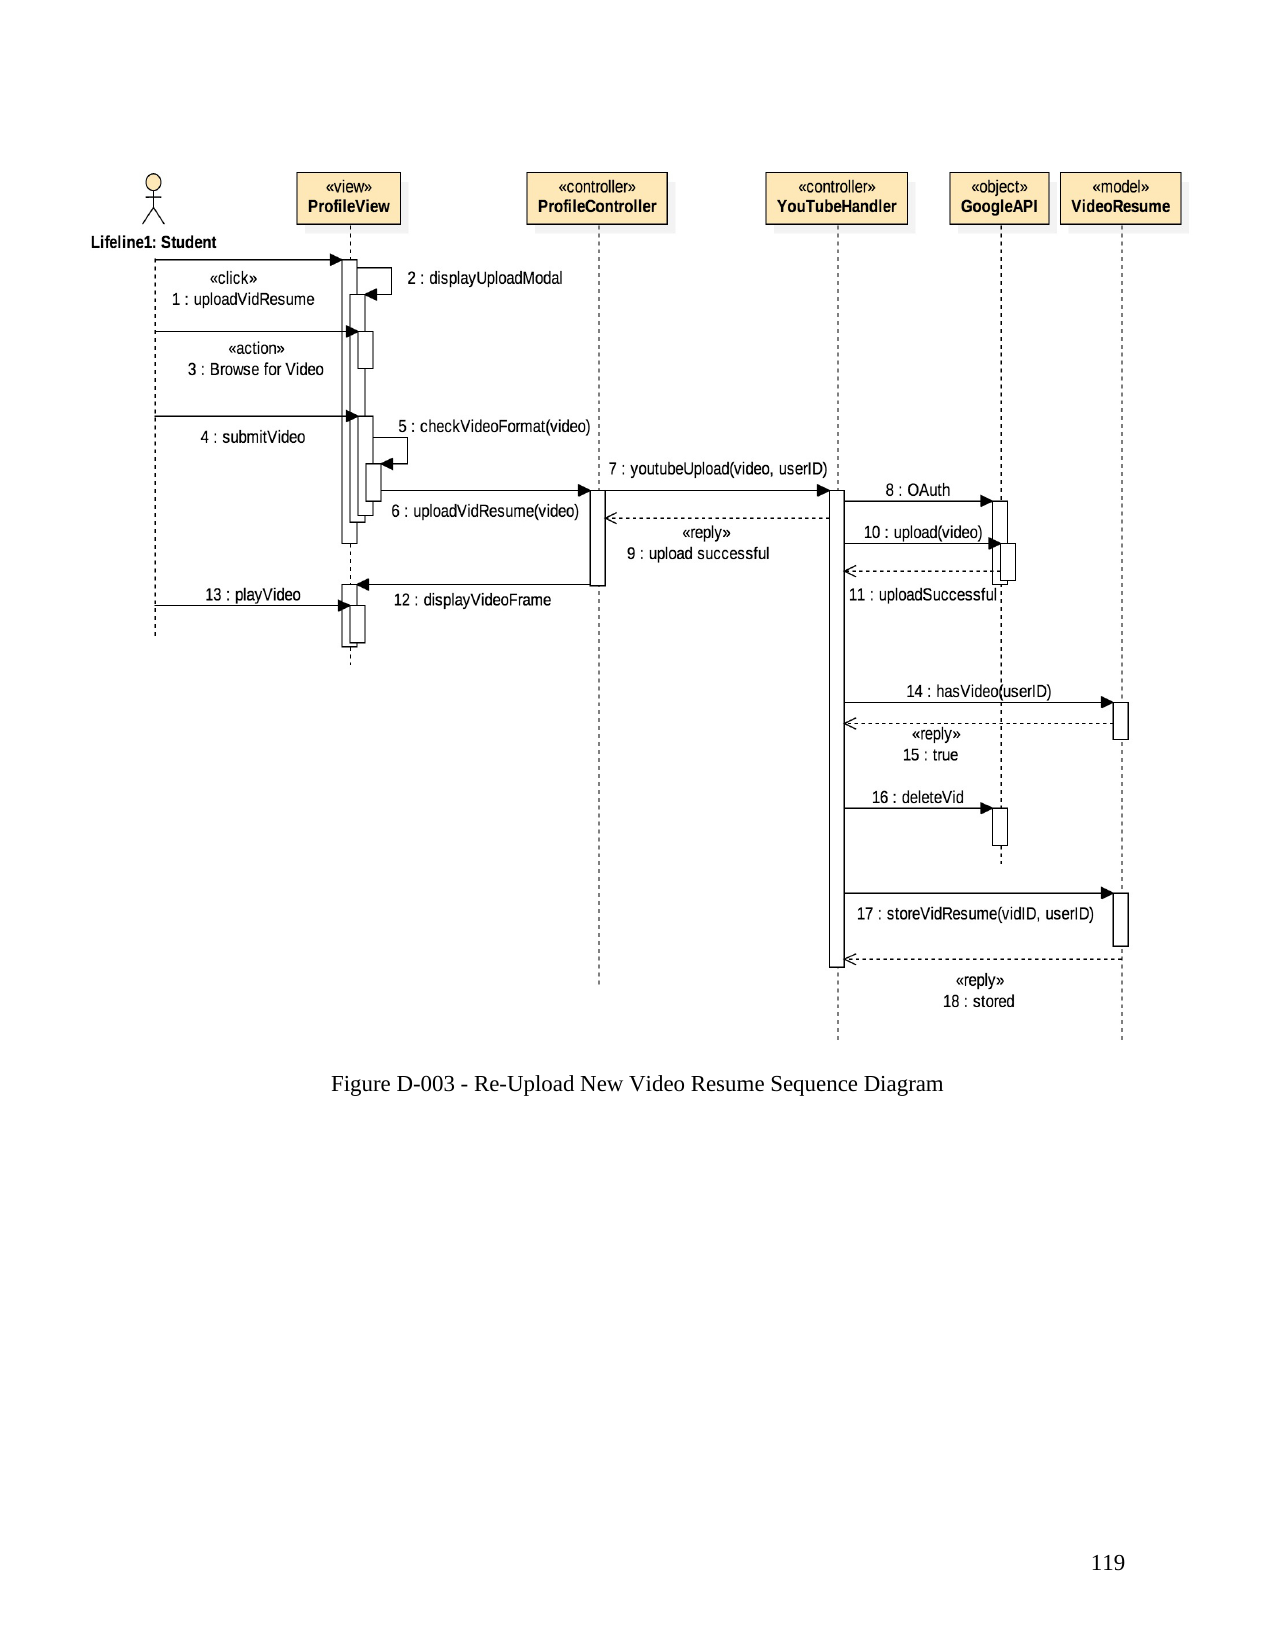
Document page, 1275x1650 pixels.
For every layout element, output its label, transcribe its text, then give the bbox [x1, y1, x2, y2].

text Figure D-003 - Re-Upload New Video Resume Sequence Diagram [150, 1070, 1125, 1096]
picture [75, 150, 1194, 1057]
